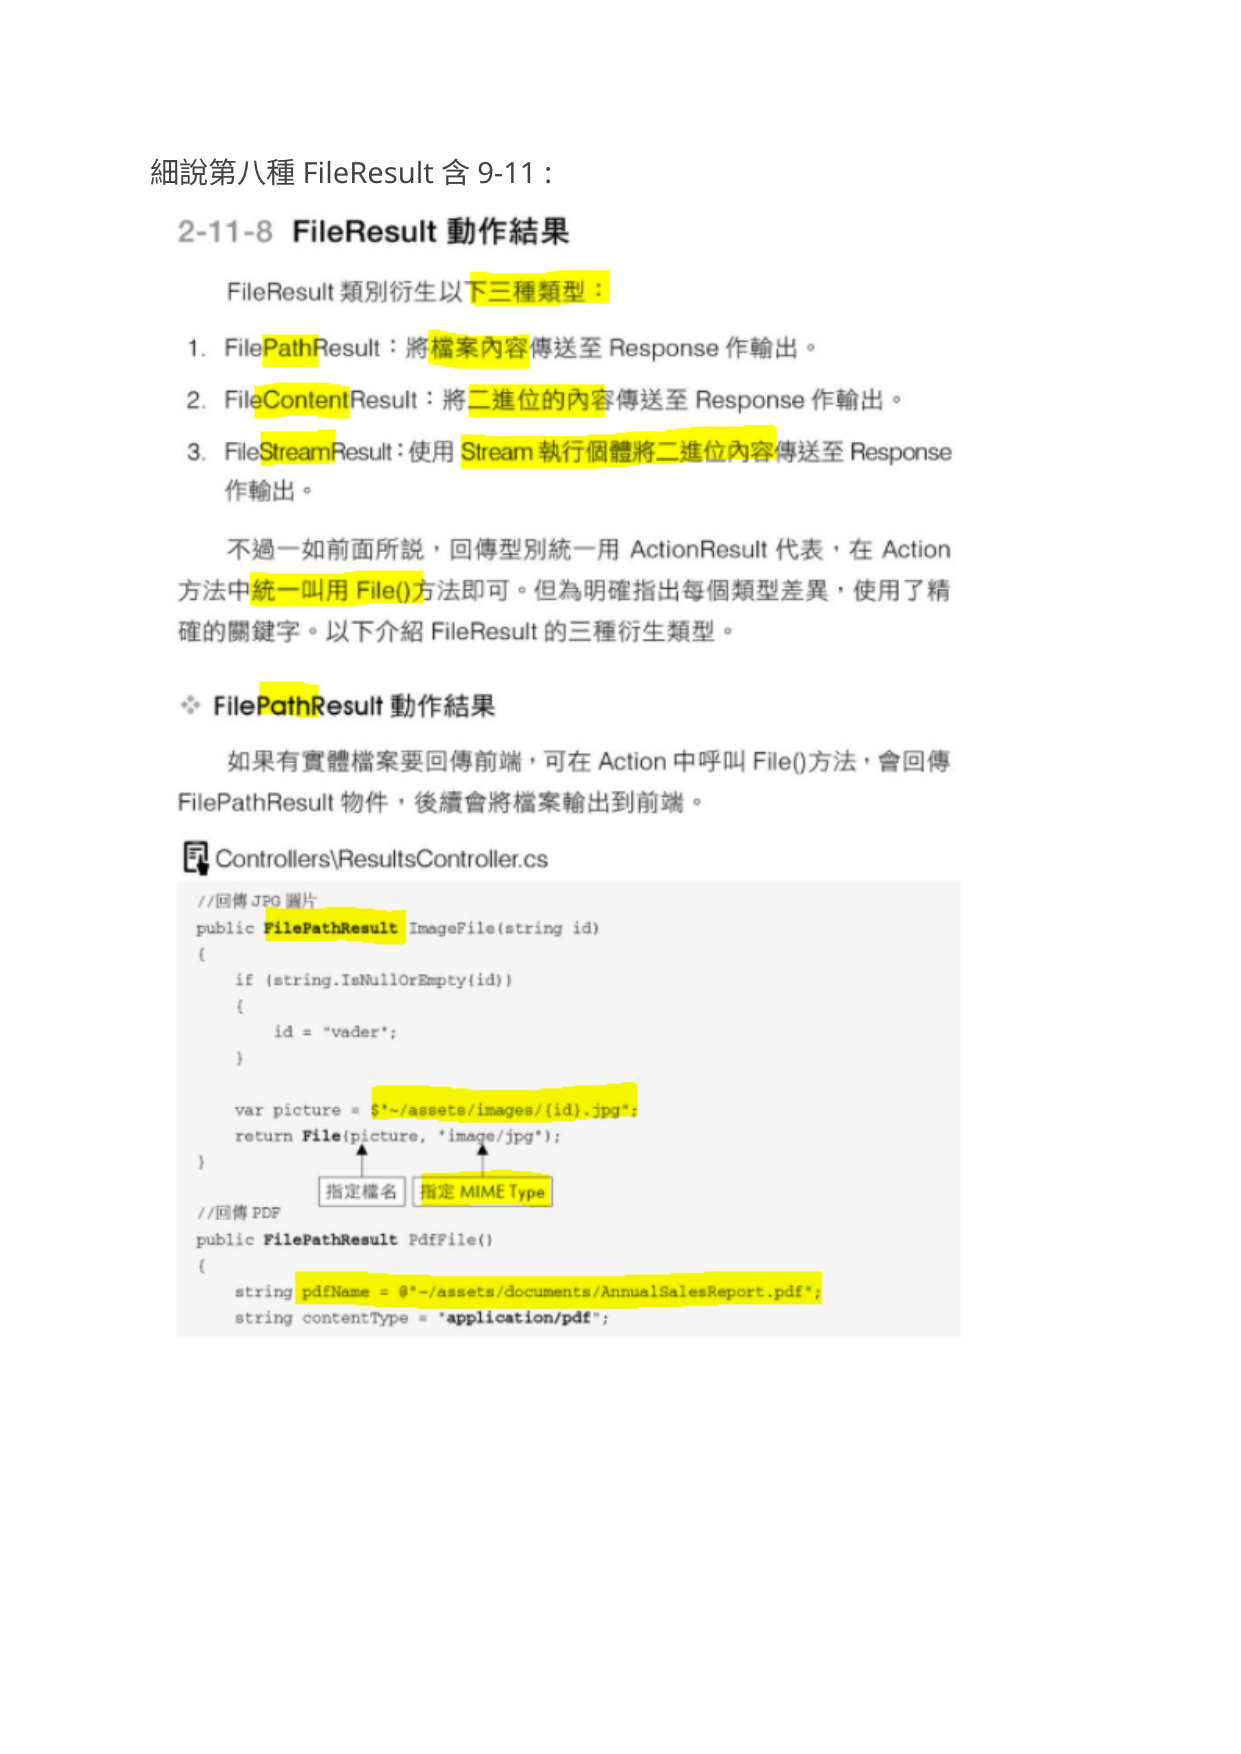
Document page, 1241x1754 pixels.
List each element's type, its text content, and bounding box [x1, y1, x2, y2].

subtitle 細說第八種 FileResult 含 9-11 : [150, 150, 1090, 192]
picture [150, 200, 977, 1364]
